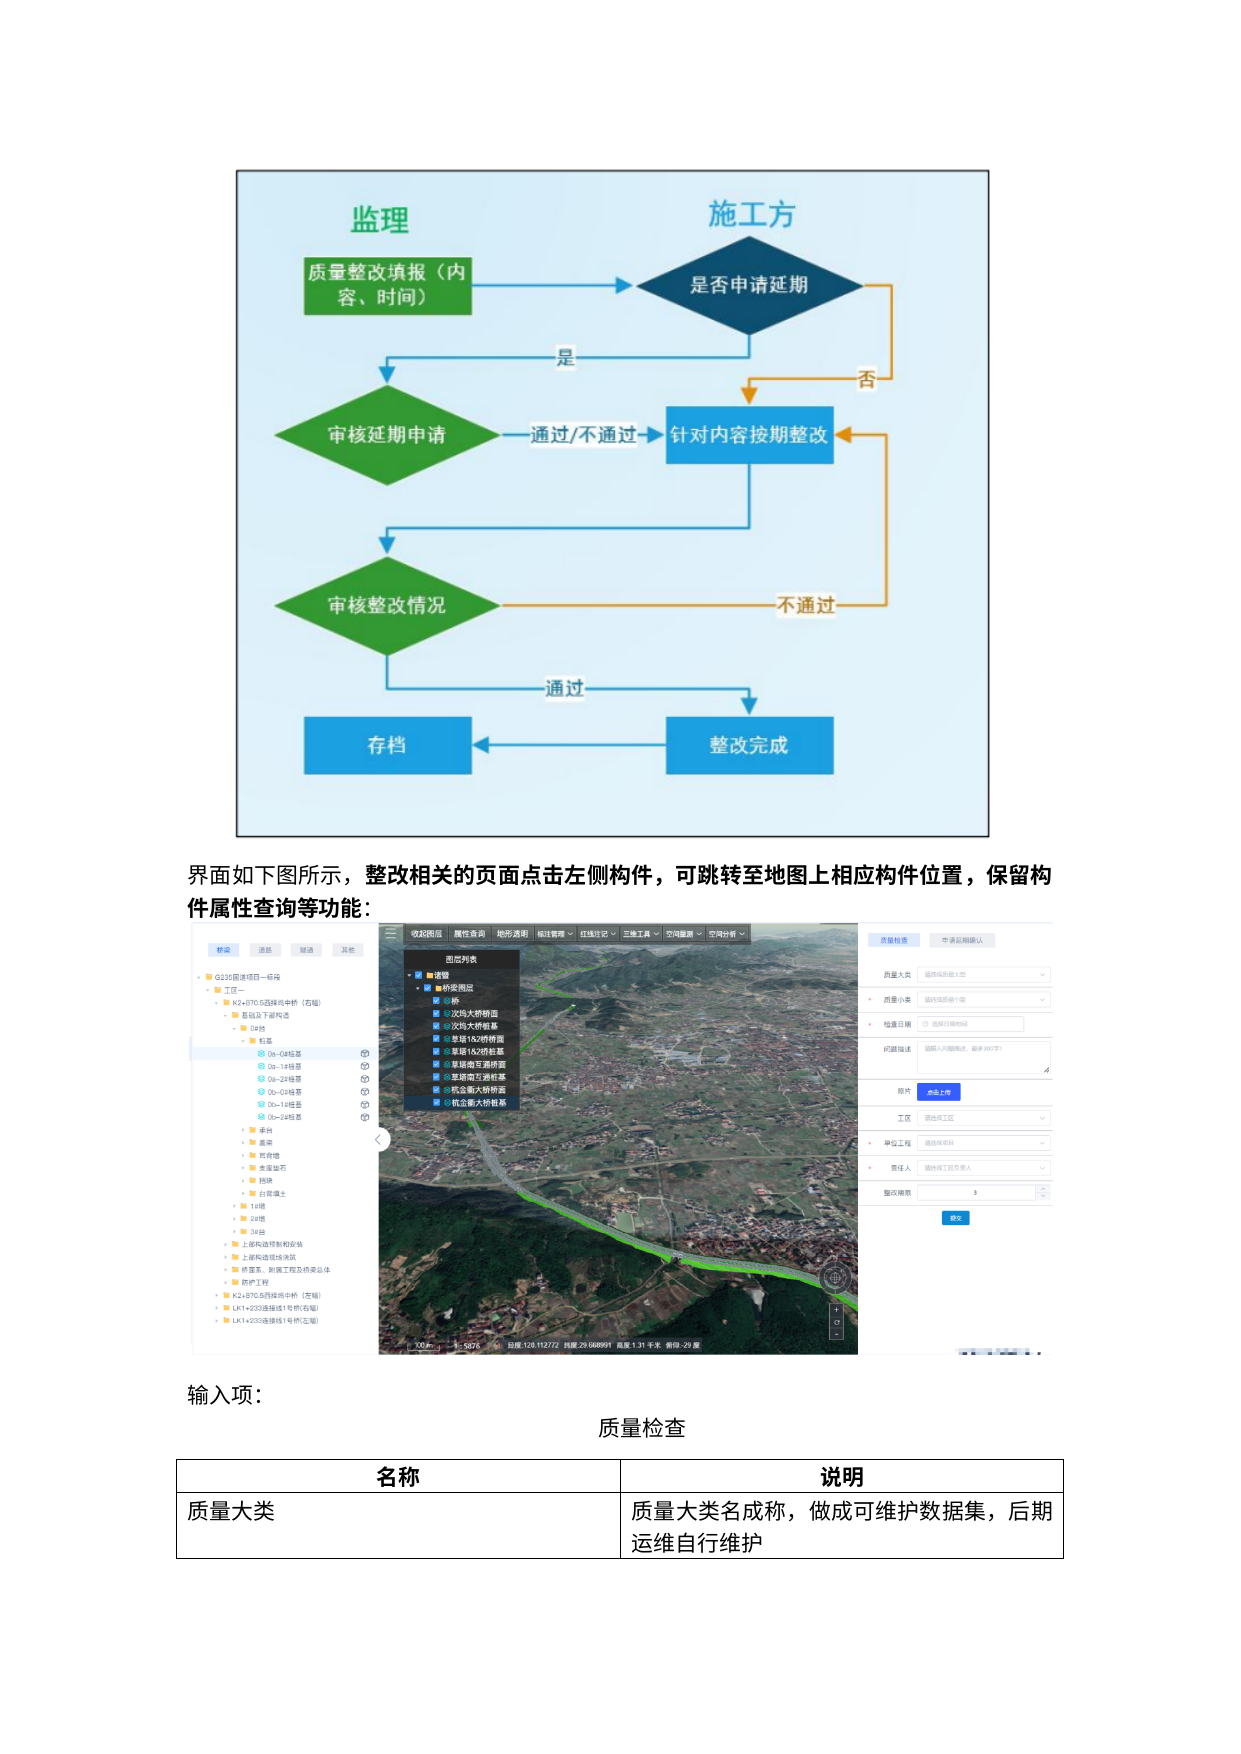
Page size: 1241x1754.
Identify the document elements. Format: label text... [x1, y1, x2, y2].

text 输入项： [187, 1378, 1053, 1410]
table_cell 质量大类名成称，做成可维护数据集，后期运维自行维护 [621, 1493, 1063, 1558]
text 质量检查 [187, 1410, 1053, 1443]
table_header 名称 [177, 1460, 620, 1492]
picture [189, 922, 1053, 1355]
table_cell 质量大类 [177, 1493, 620, 1558]
picture [231, 162, 997, 841]
table_header 说明 [621, 1460, 1063, 1492]
text 界面如下图所示，整改相关的页面点击左侧构件，可跳转至地图上相应构件位置，保留构件属性查询等功能： [187, 858, 1053, 923]
